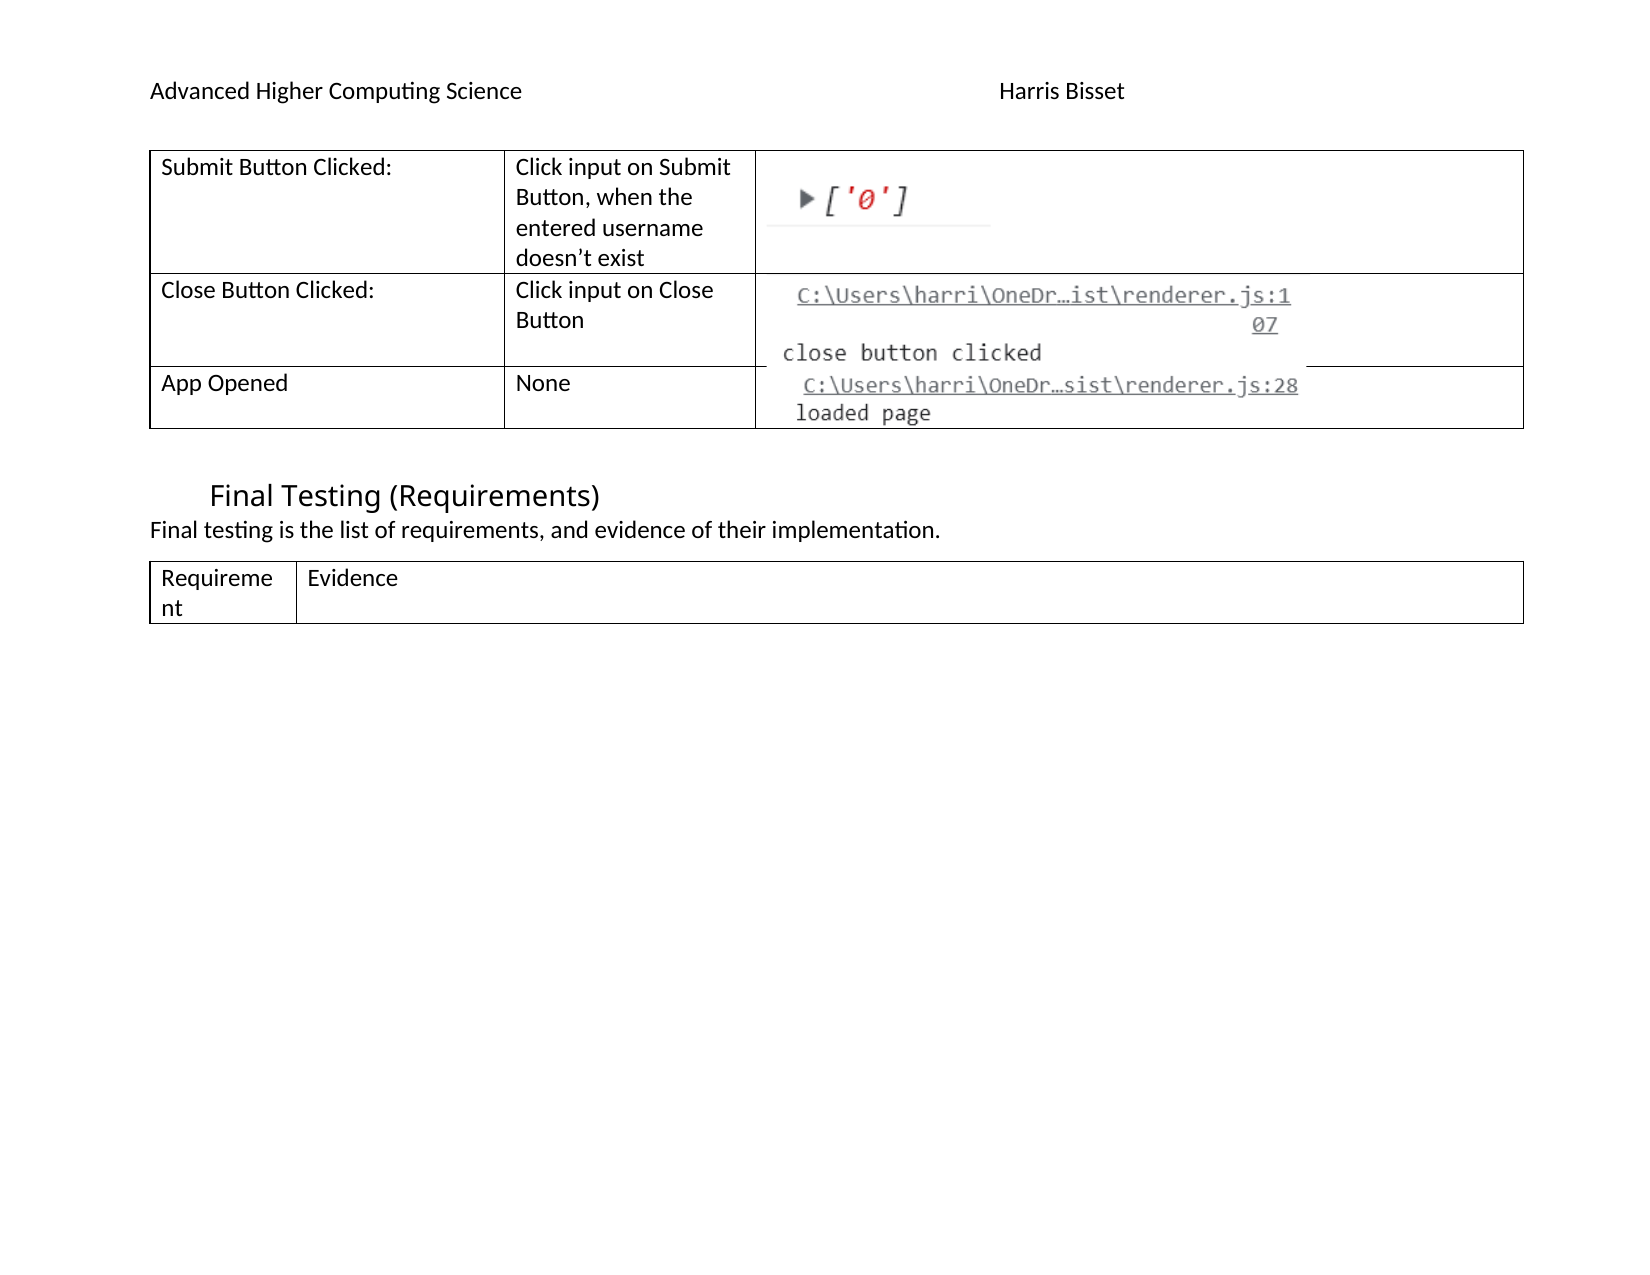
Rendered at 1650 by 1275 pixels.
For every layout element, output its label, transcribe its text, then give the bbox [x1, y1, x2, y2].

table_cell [151, 151, 504, 273]
picture [766, 274, 1310, 362]
text Final testing is the list of requirements, and evidence of their implementation. [150, 514, 1500, 545]
table_cell [1307, 367, 1523, 428]
table_cell [756, 367, 766, 428]
table_cell Close Button Clicked: [151, 274, 504, 366]
table_header Requirement [151, 562, 296, 623]
subtitle Final Testing (Requirements) [209, 475, 1500, 514]
table_cell App Opened [151, 367, 504, 428]
table_cell [756, 274, 1523, 366]
table_cell None [505, 367, 755, 428]
table_cell [756, 151, 1523, 273]
picture [766, 366, 1307, 428]
table_header Evidence [297, 562, 1523, 623]
table_cell Click input on Submit Button, when the entered username doesn’t exist [505, 151, 755, 273]
picture [766, 151, 991, 241]
table_cell Click input on Close Button [505, 274, 755, 366]
